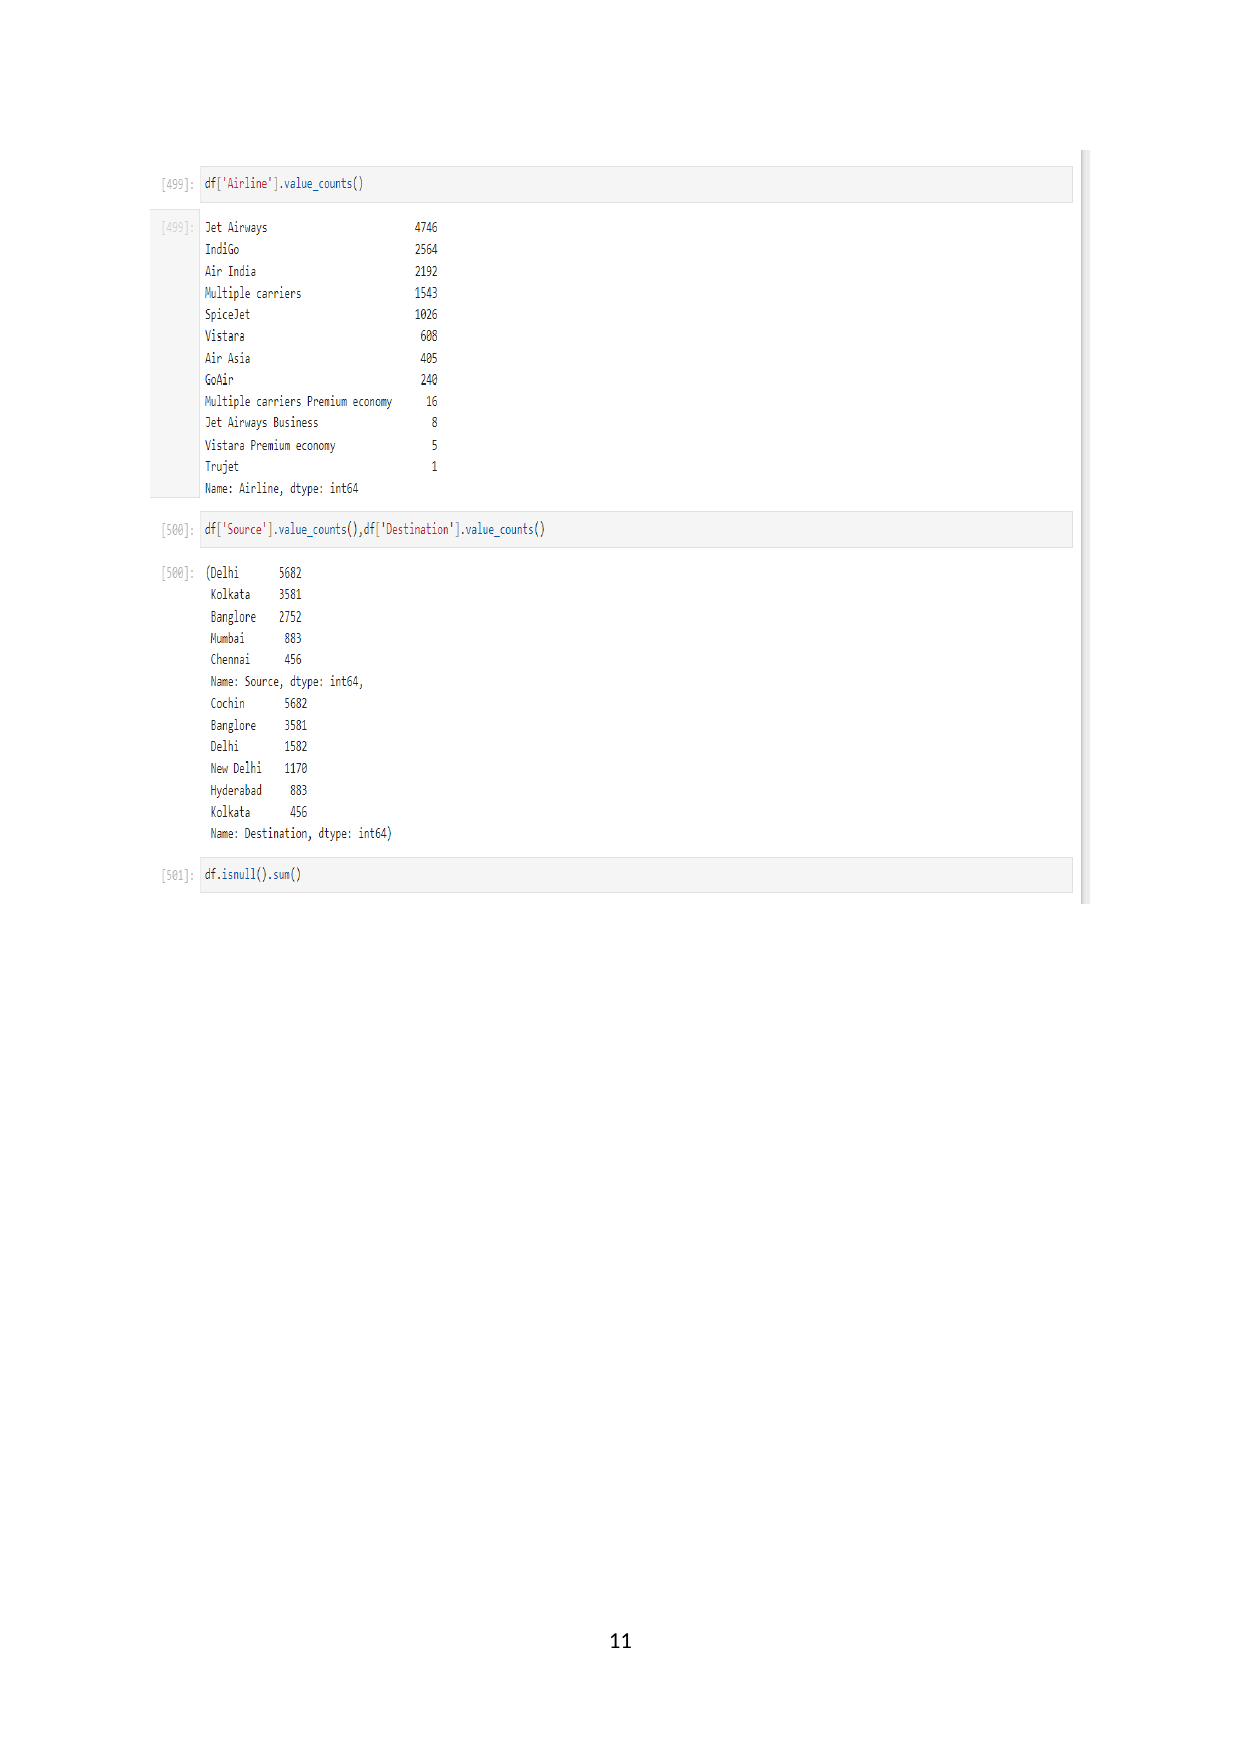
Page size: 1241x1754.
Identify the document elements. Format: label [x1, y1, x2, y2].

picture [150, 150, 1091, 904]
